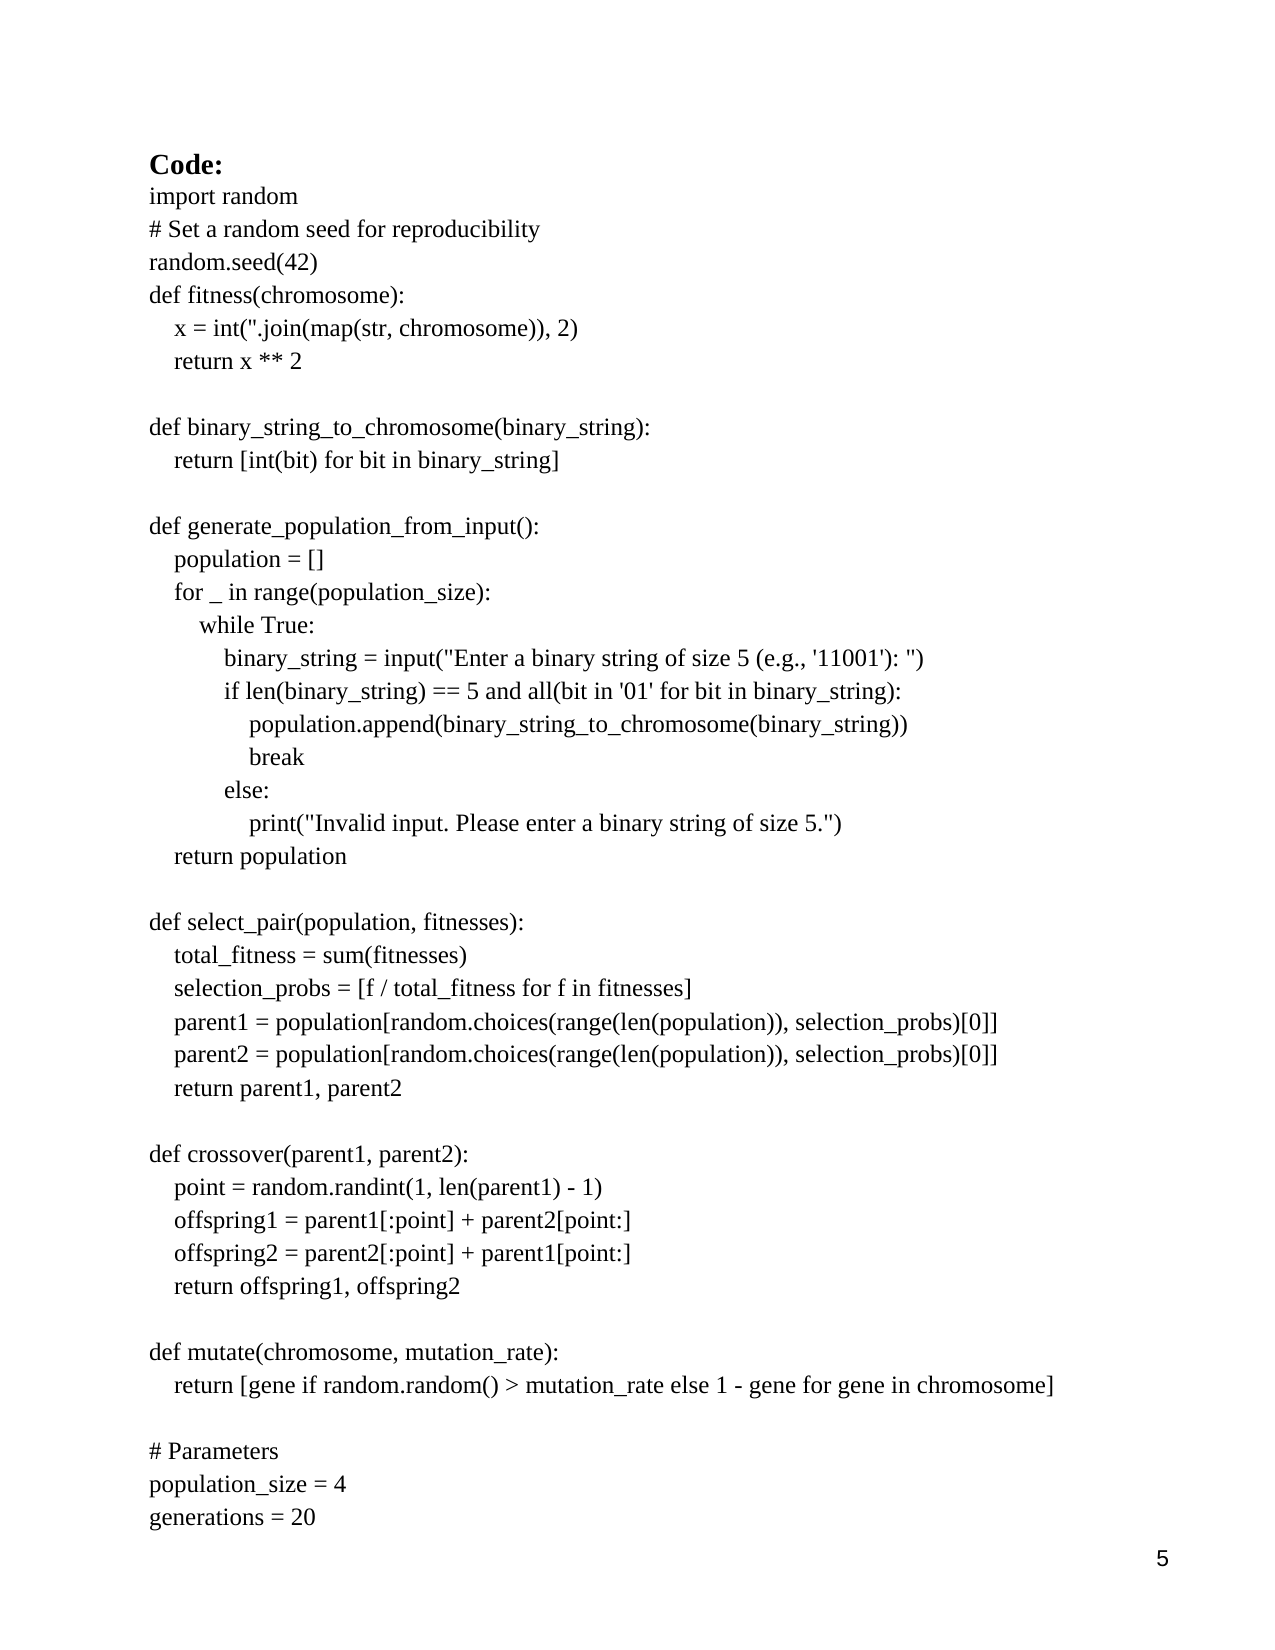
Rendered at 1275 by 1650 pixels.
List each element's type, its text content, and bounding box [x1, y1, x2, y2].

text population = [] [149, 544, 1169, 573]
text def fitness(chromosome): [149, 280, 1169, 309]
text random.seed(42) [149, 247, 1169, 276]
text population.append(binary_string_to_chromosome(binary_string)) [149, 709, 1169, 738]
text population_size = 4 [149, 1469, 1169, 1498]
text def binary_string_to_chromosome(binary_string): [149, 412, 1169, 441]
text def select_pair(population, fitnesses): [149, 907, 1169, 936]
text for _ in range(population_size): [149, 577, 1169, 606]
text total_fitness = sum(fitnesses) [149, 941, 1169, 969]
text def mutate(chromosome, mutation_rate): [149, 1337, 1169, 1366]
text # Set a random seed for reproducibility [149, 214, 1169, 243]
text return offspring1, offspring2 [149, 1271, 1169, 1299]
text offspring2 = parent2[:point] + parent1[point:] [149, 1238, 1169, 1266]
text return x ** 2 [149, 346, 1169, 375]
text # Parameters [149, 1436, 1169, 1464]
text def crossover(parent1, parent2): [149, 1139, 1169, 1167]
text binary_string = input("Enter a binary string of size 5 (e.g., '11001'): ") [149, 643, 1169, 672]
text import random [149, 181, 1169, 210]
text offspring1 = parent1[:point] + parent2[point:] [149, 1205, 1169, 1233]
text while True: [149, 610, 1169, 639]
text parent1 = population[random.choices(range(len(population)), selection_probs)[0]] [149, 1007, 1169, 1035]
text point = random.randint(1, len(parent1) - 1) [149, 1172, 1169, 1200]
text def generate_population_from_input(): [149, 511, 1169, 540]
text generations = 20 [149, 1502, 1169, 1531]
text return [int(bit) for bit in binary_string] [149, 445, 1169, 474]
text if len(binary_string) == 5 and all(bit in '01' for bit in binary_string): [149, 676, 1169, 705]
text else: [149, 775, 1169, 804]
text break [149, 742, 1169, 771]
text selection_probs = [f / total_fitness for f in fitnesses] [149, 973, 1169, 1002]
text x = int(''.join(map(str, chromosome)), 2) [149, 313, 1169, 342]
text parent2 = population[random.choices(range(len(population)), selection_probs)[0]] [149, 1039, 1169, 1068]
text print("Invalid input. Please enter a binary string of size 5.") [149, 808, 1169, 837]
text return population [149, 841, 1169, 870]
text return [gene if random.random() > mutation_rate else 1 - gene for gene in chromosome] [149, 1370, 1169, 1398]
text Code: [149, 147, 1169, 181]
text return parent1, parent2 [149, 1073, 1169, 1101]
